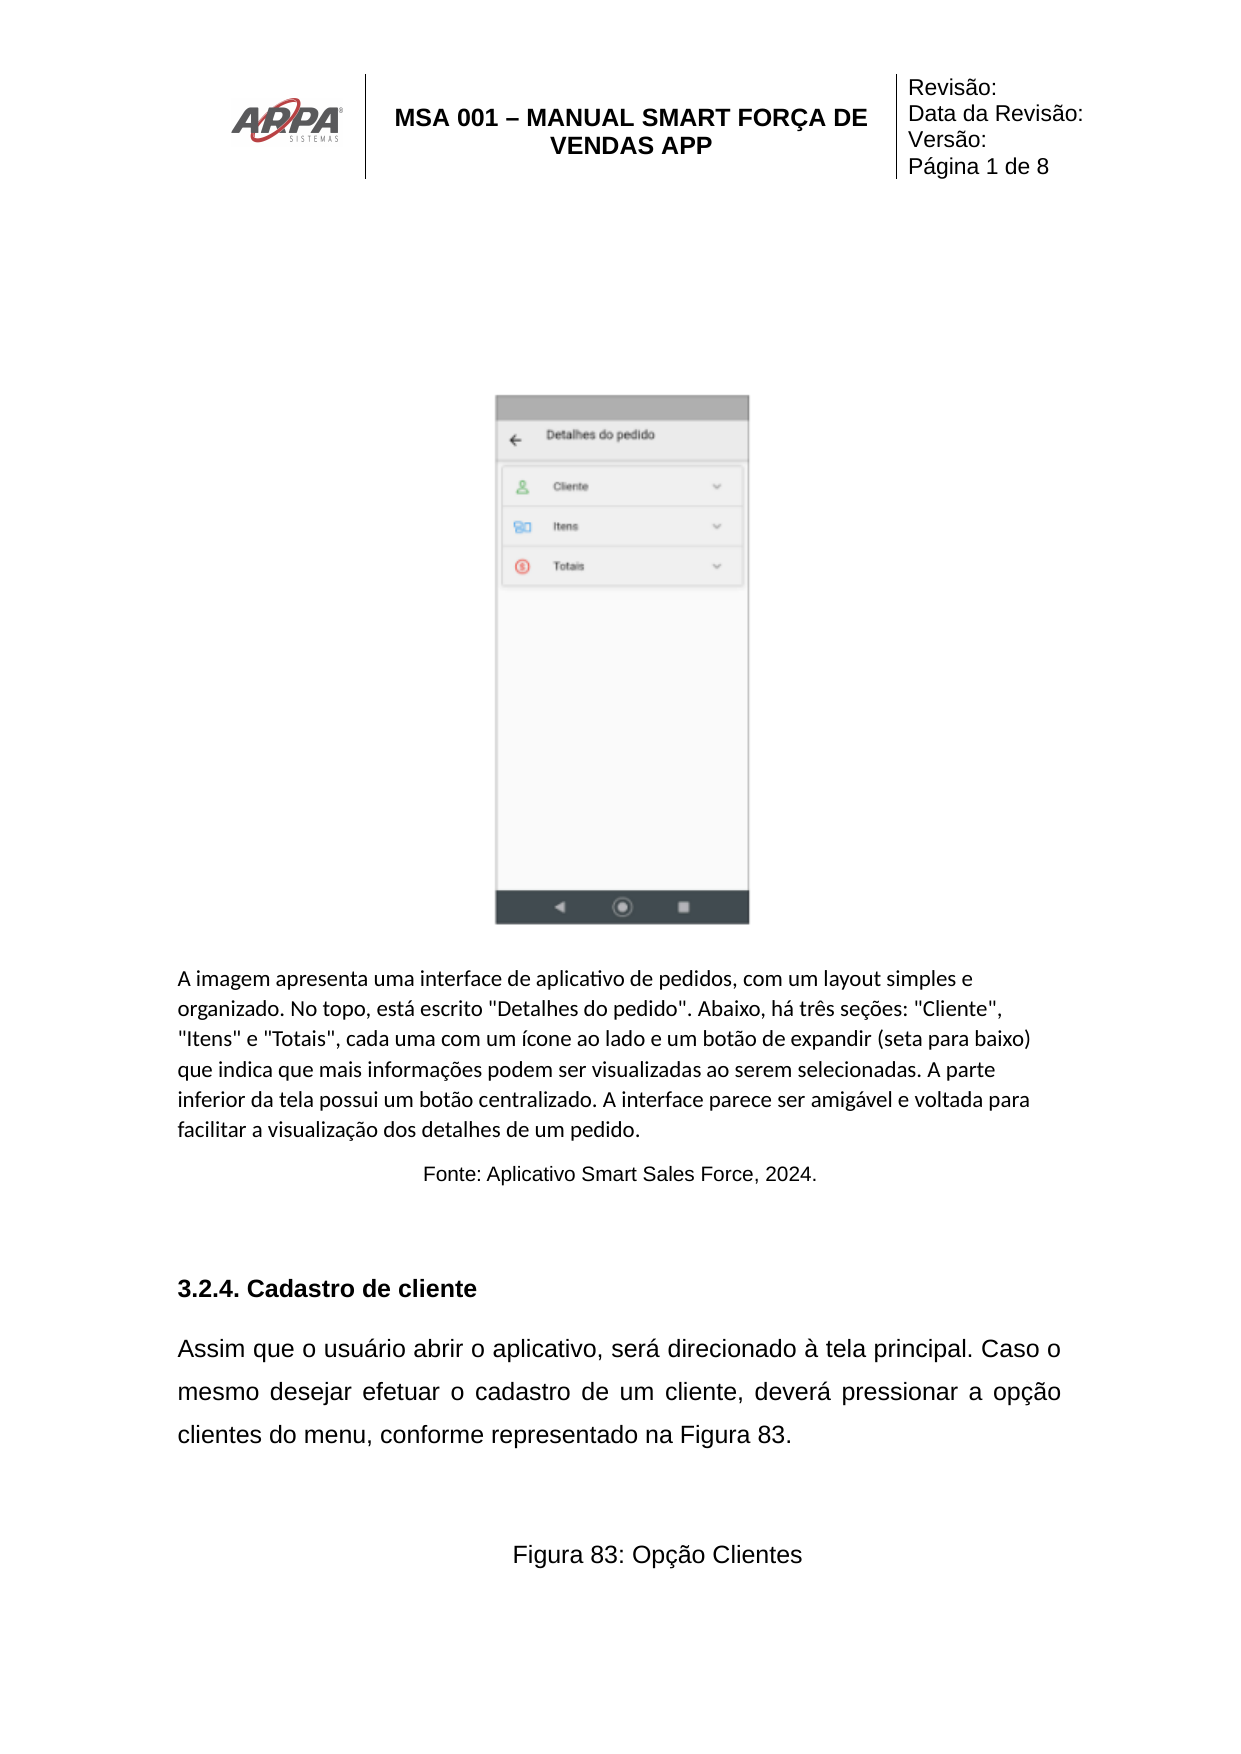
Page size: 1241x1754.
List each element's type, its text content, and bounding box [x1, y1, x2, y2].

picture [231, 98, 343, 147]
picture [475, 386, 765, 934]
text Fonte: Aplicativo Smart Sales Force, 2024. [177, 1162, 1063, 1186]
text A imagem apresenta uma interface de aplicativo de pedidos, com um layout simples e organizado. No topo, está escrito "Detalhes do pedido". Abaixo, há três seções: "Cliente", "Itens" e "Totais", cada uma com um ícone ao lado e um botão de expandir (seta para baixo) que indica que mais informações podem ser visualizadas ao serem selecionadas. A parte inferior da tela possui um botão centralizado. A interface parece ser amigável e voltada para facilitar a visualização dos detalhes de um pedido. [177, 964, 1063, 1143]
text Assim que o usuário abrir o aplicativo, será direcionado à tela principal. Caso o mesmo desejar efetuar o cadastro de um cliente, deverá pressionar a opção clientes do menu, conforme representado na Figura 83. [177, 1334, 1063, 1449]
text 3.2.4. Cadastro de cliente [177, 1274, 1063, 1303]
list Figura 83: Opção Clientes [252, 1540, 1063, 1569]
